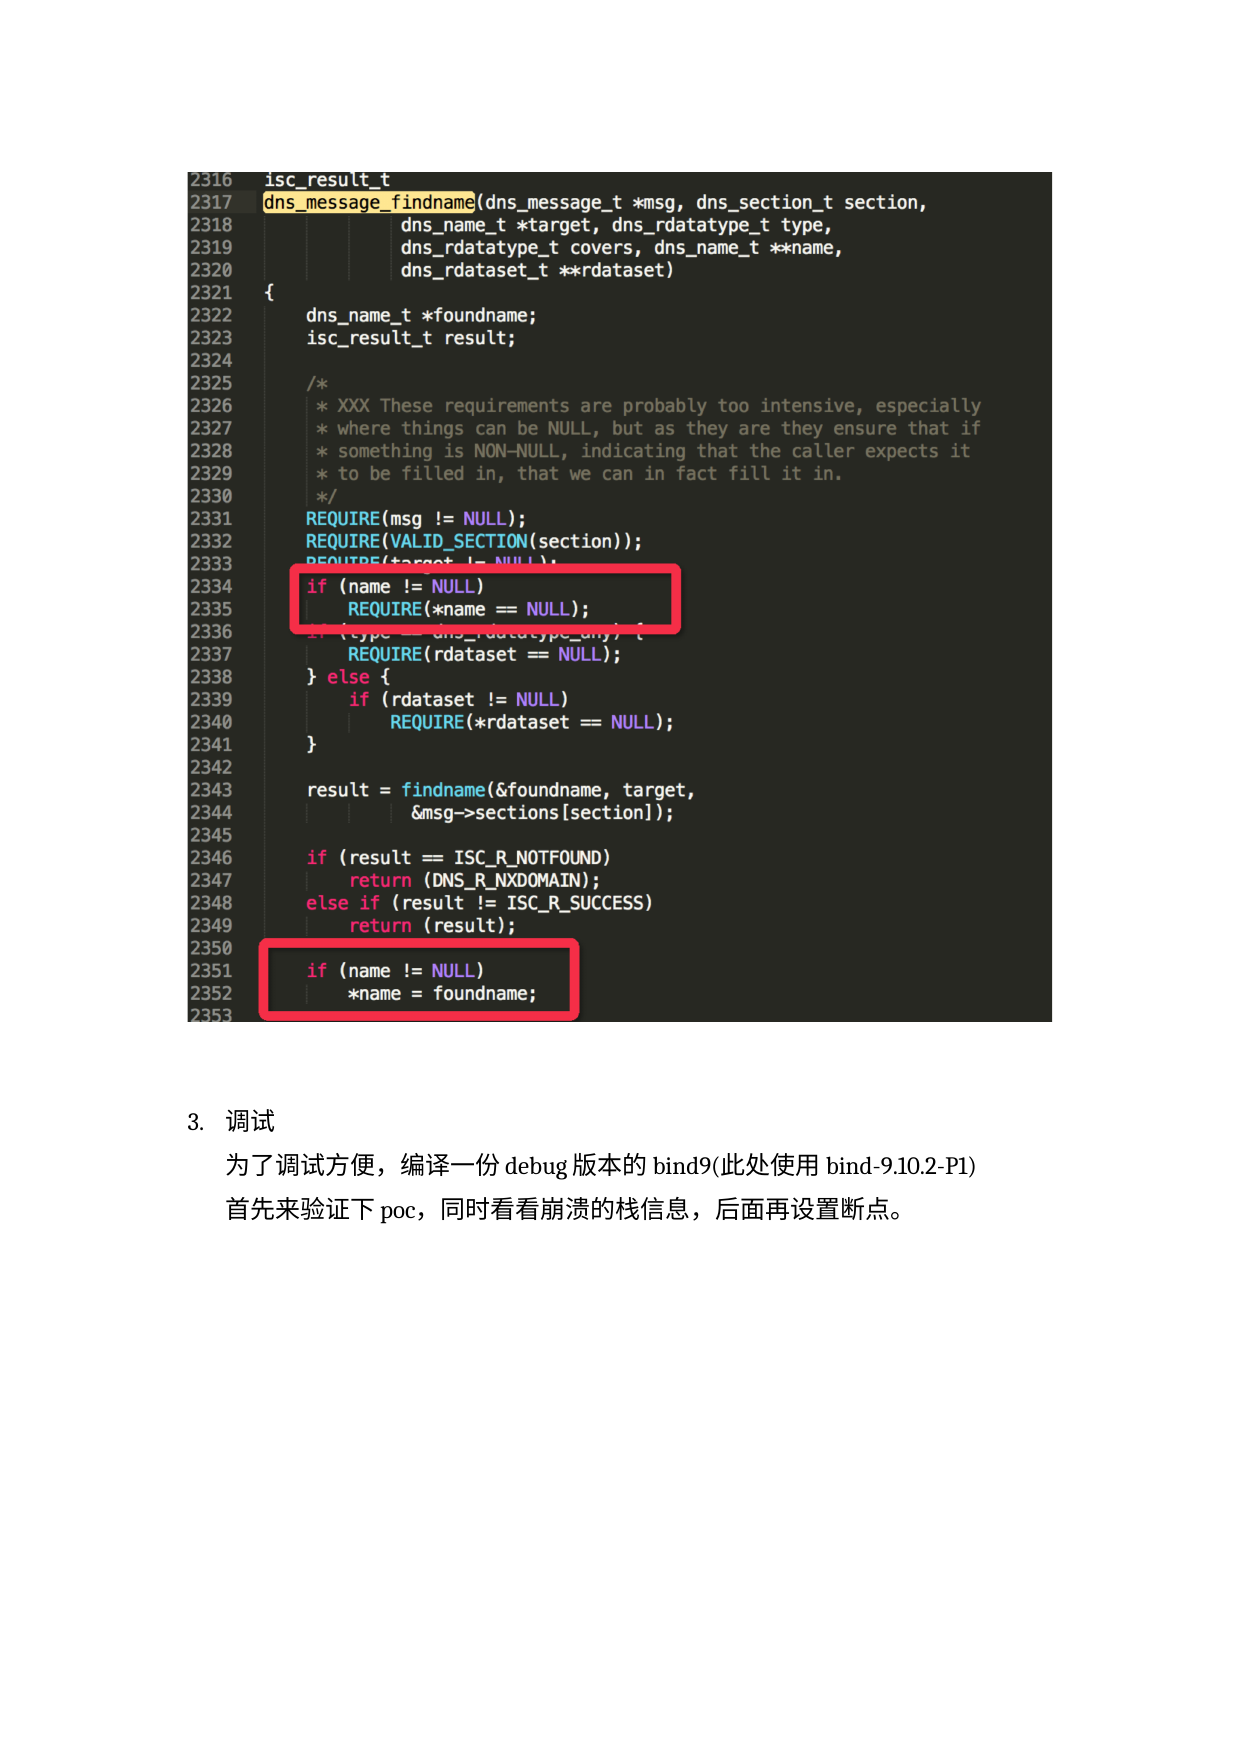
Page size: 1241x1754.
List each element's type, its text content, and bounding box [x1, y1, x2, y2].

list 为了调试方便，编译一份debug版本的bind9(此处使用bind-9.10.2-P1) [225, 1141, 1053, 1185]
picture [187, 172, 1053, 1022]
list 首先来验证下poc，同时看看崩溃的栈信息，后面再设置断点。 [225, 1185, 1053, 1229]
list 调试 [187, 1097, 1053, 1141]
